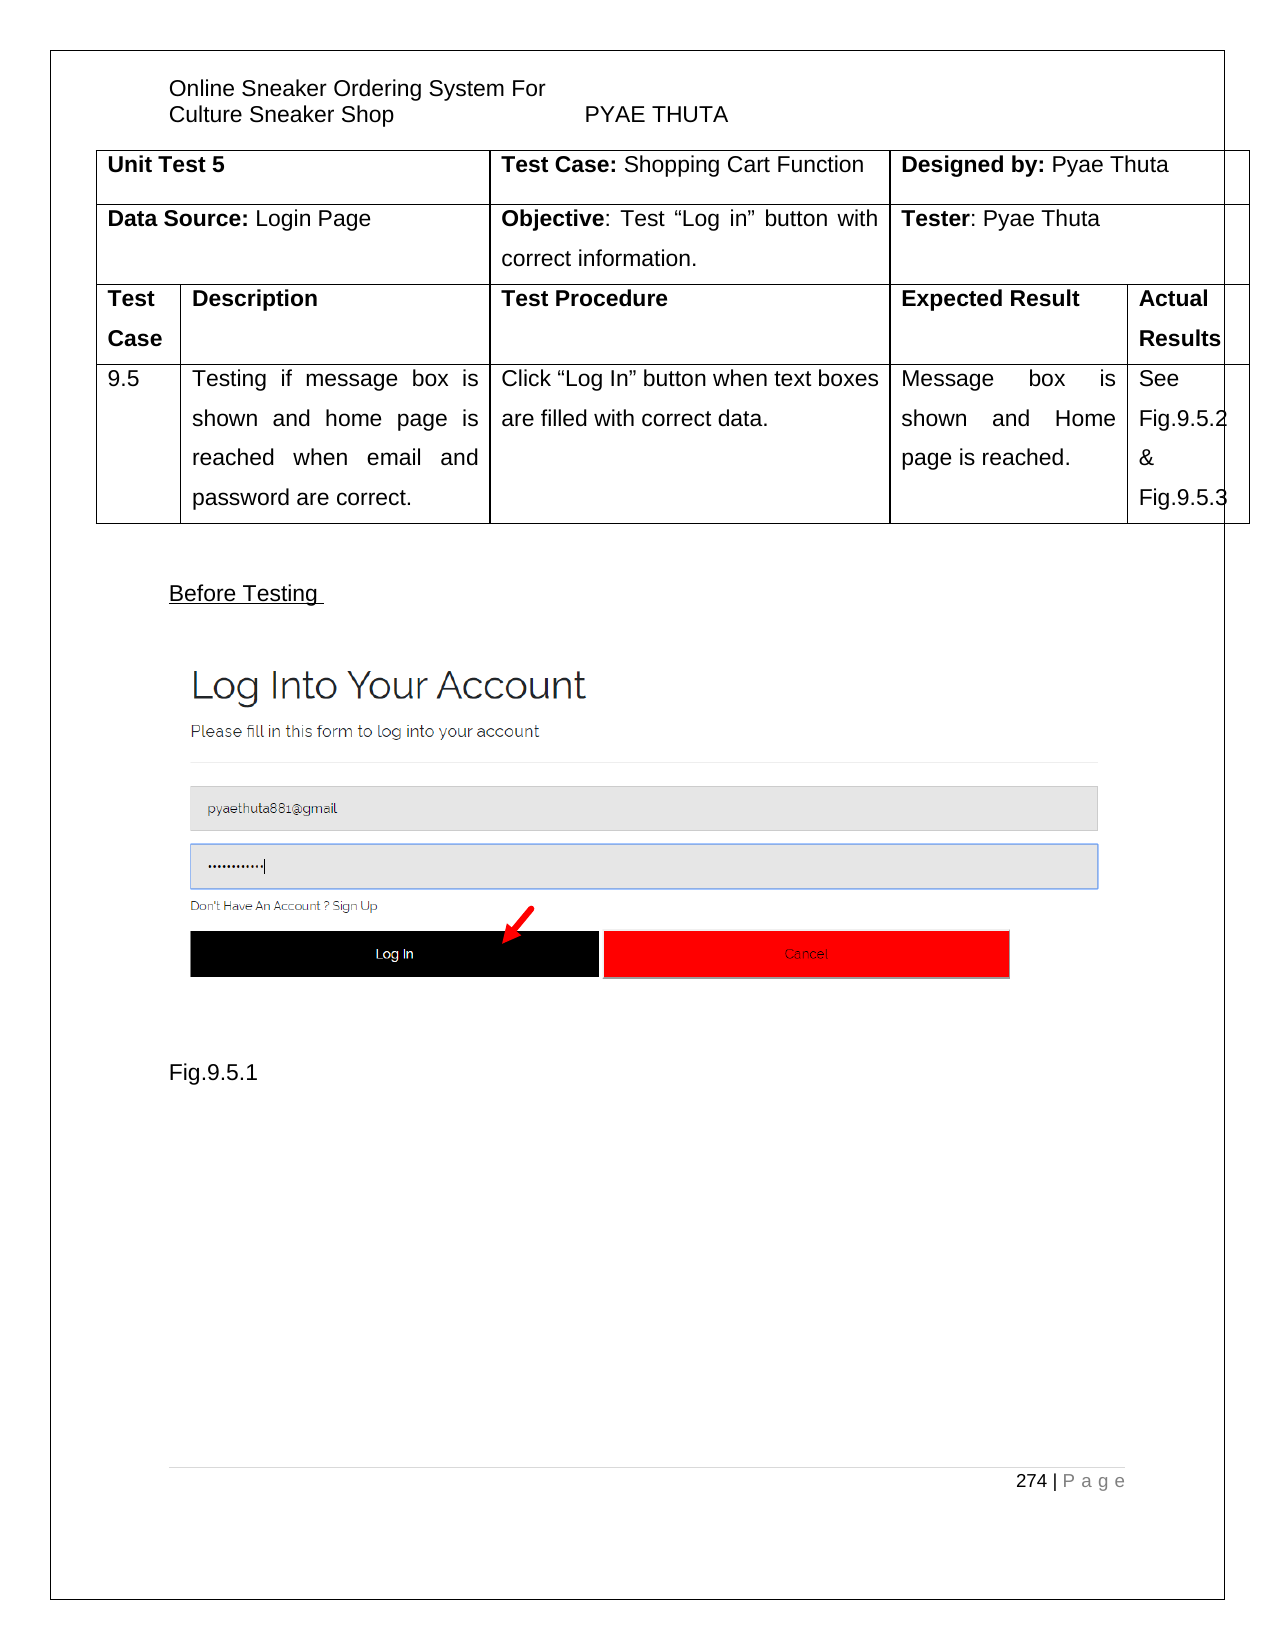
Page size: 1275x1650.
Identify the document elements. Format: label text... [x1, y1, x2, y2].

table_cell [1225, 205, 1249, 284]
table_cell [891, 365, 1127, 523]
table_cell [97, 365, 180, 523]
text Before Testing [169, 580, 1125, 607]
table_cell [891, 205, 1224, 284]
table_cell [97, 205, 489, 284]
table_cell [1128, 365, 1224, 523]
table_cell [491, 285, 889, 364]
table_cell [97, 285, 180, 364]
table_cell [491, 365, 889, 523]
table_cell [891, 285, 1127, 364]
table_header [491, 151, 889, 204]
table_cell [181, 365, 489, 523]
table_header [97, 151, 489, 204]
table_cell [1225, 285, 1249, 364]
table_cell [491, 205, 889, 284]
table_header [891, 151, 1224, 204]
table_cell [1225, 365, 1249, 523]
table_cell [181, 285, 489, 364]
picture [168, 636, 1125, 1030]
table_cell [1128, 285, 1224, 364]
text Fig.9.5.1 [169, 1059, 1125, 1086]
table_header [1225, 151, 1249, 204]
